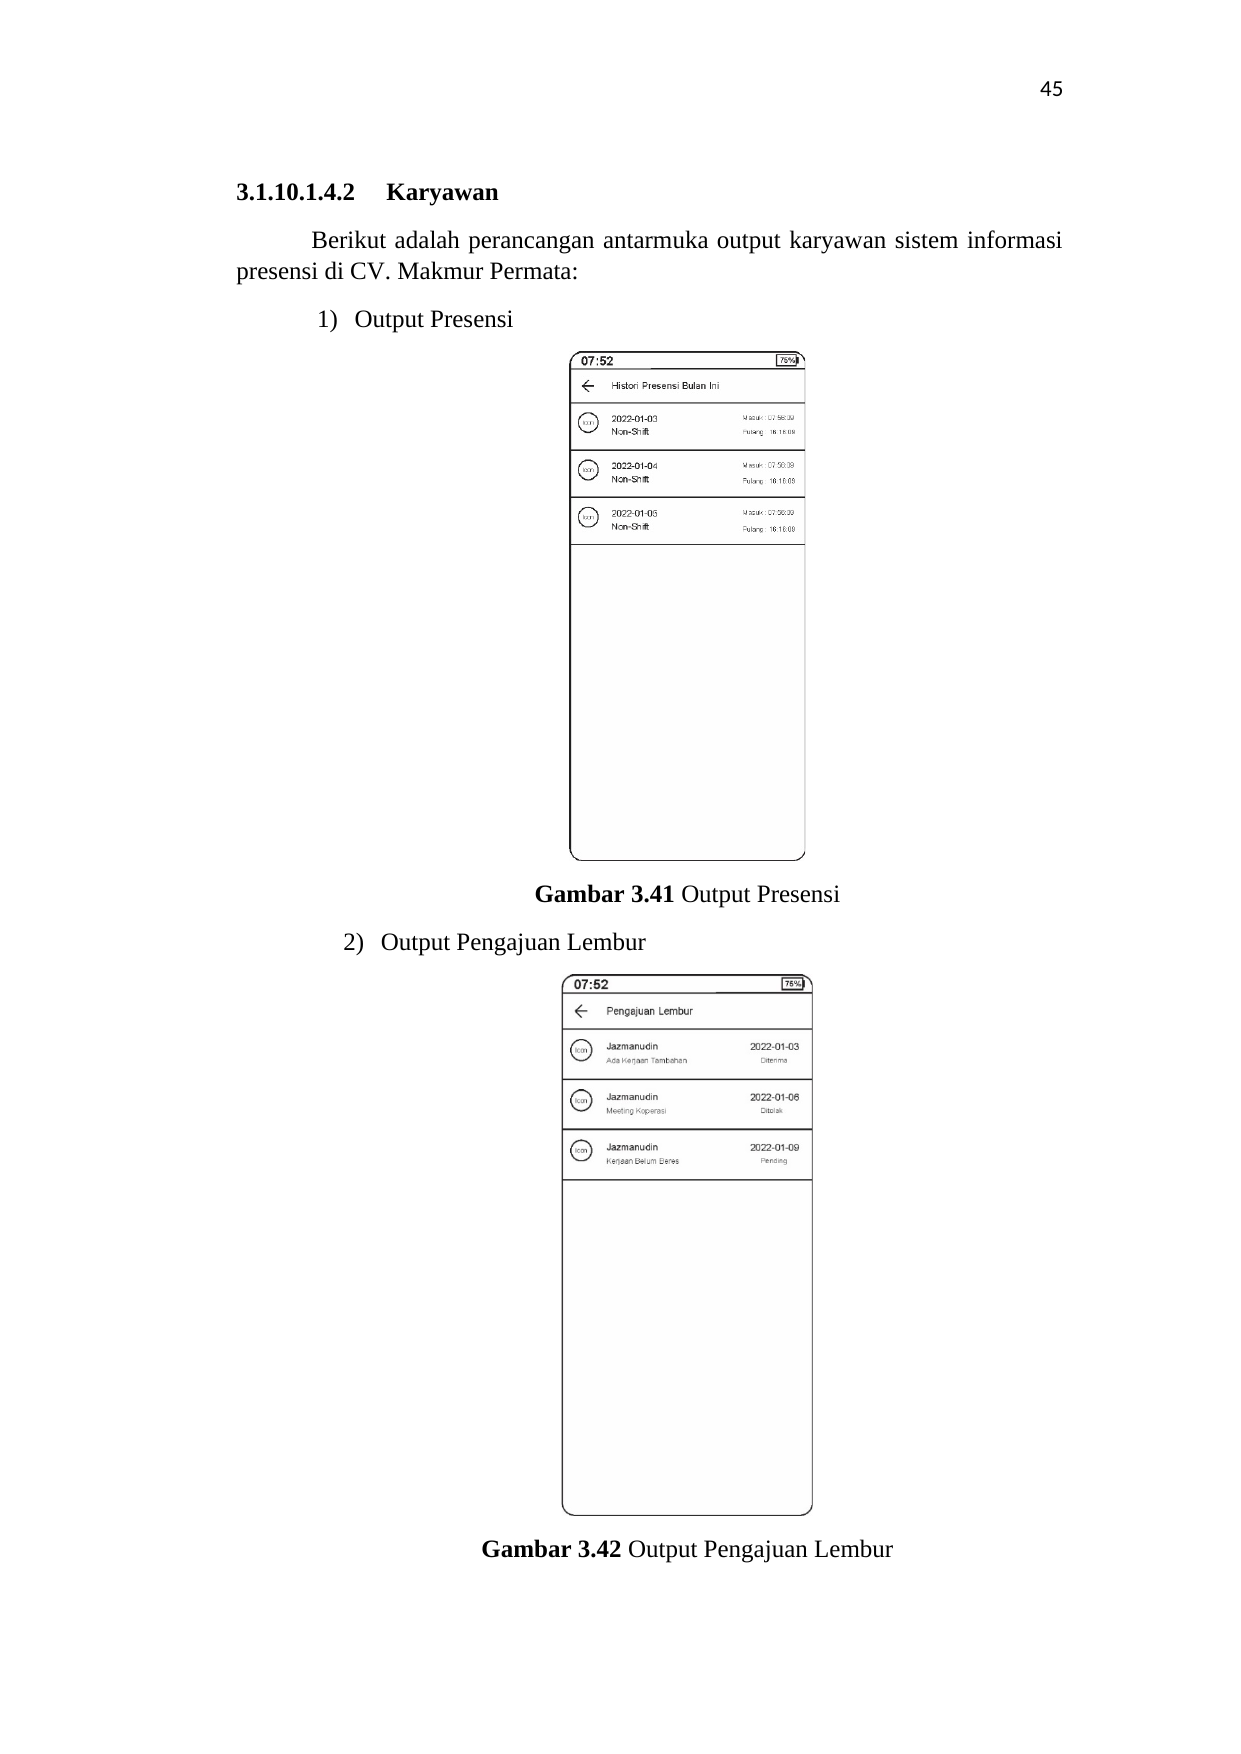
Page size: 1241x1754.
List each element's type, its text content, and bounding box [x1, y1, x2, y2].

picture [569, 351, 806, 861]
text Berikut adalah perancangan antarmuka output karyawan sistem informasi presensi di CV. Makmur Permata: [236, 225, 1063, 285]
text Gambar 3.42 Output Pengajuan Lembur [236, 1534, 1063, 1563]
list Karyawan [236, 177, 1063, 206]
list Output Pengajuan Lembur [343, 927, 1063, 956]
picture [561, 974, 813, 1516]
text Gambar 3.41 Output Presensi [236, 879, 1063, 908]
list Output Presensi [317, 304, 1063, 332]
